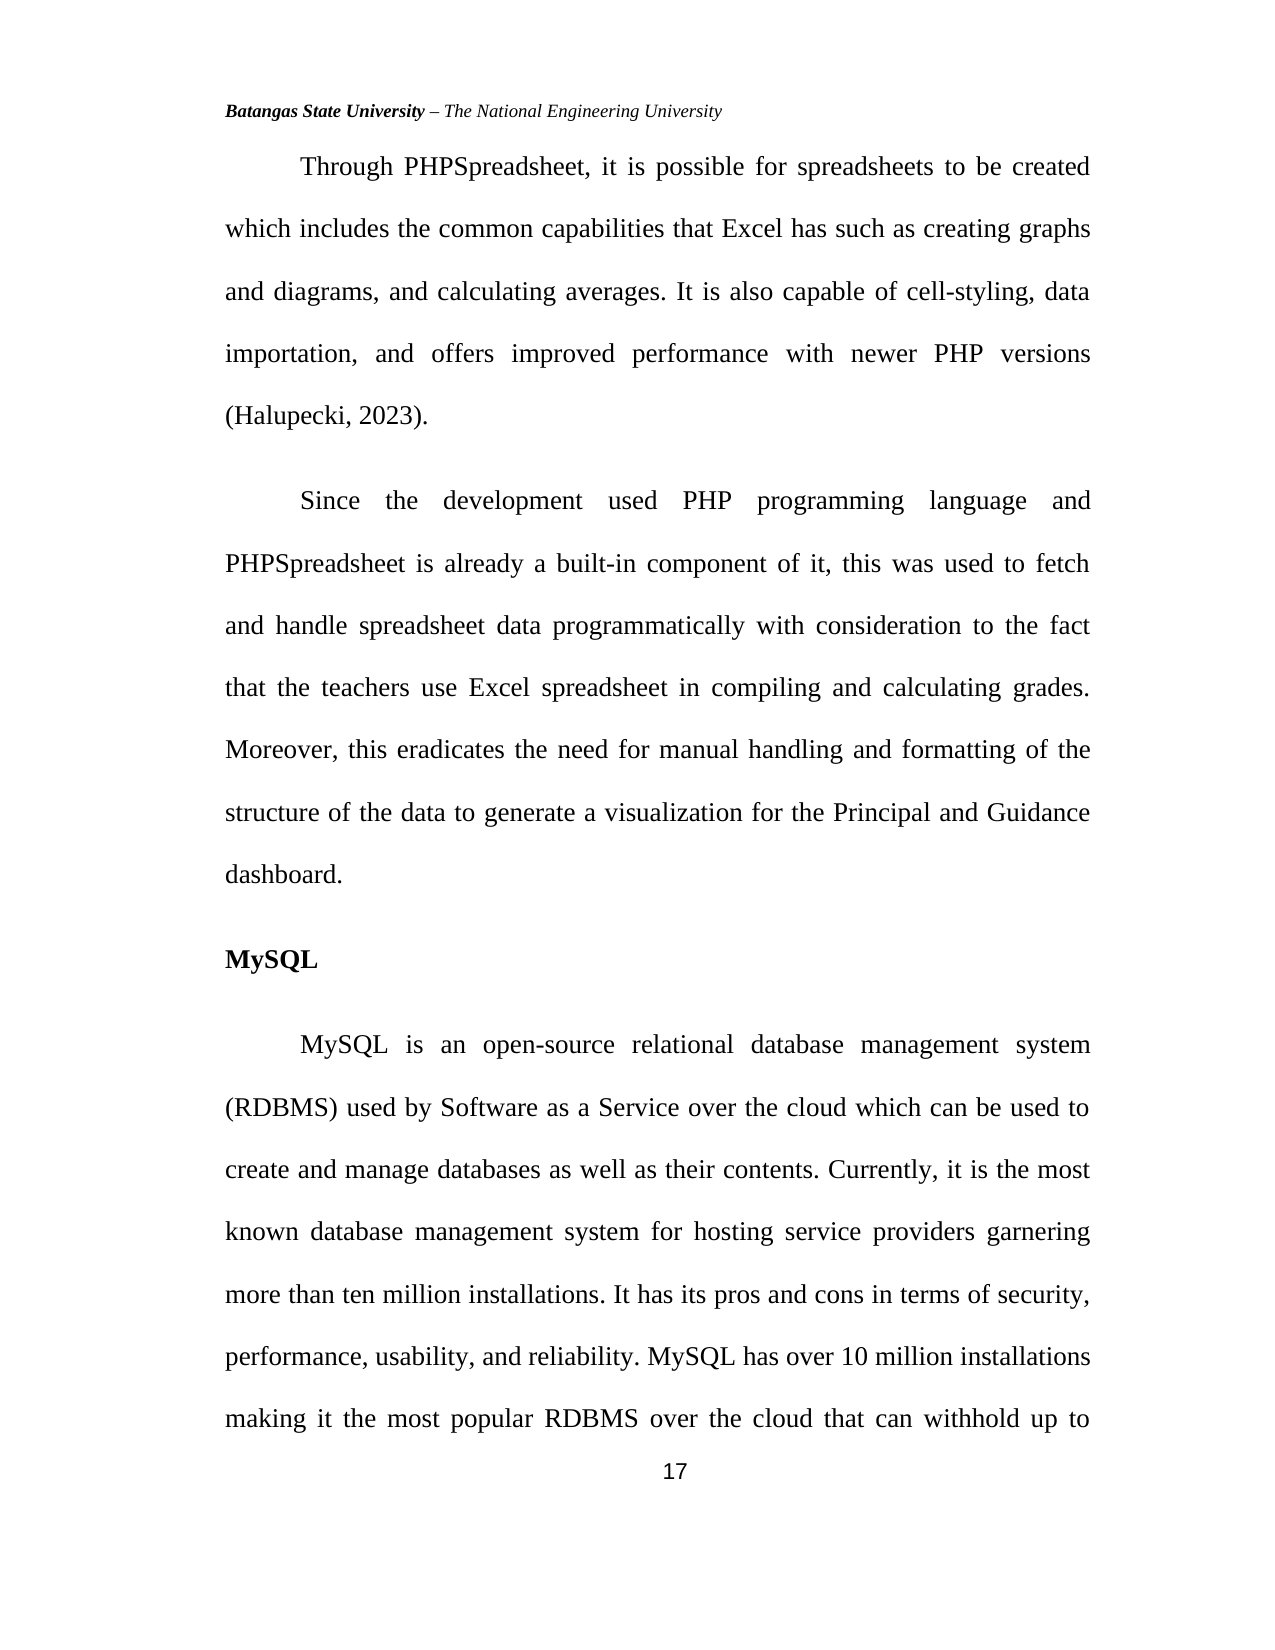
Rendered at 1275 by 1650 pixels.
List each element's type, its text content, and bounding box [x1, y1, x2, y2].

text Since the development used PHP programming language and PHPSpreadsheet is already a built-in component of it, this was used to fetch and handle spreadsheet data programmatically with consideration to the fact that the teachers use Excel spreadsheet in compiling and calculating grades. Moreover, this eradicates the need for manual handling and formatting of the structure of the data to generate a visualization for the Principal and Guidance dashboard. [225, 484, 1092, 889]
text Through PHPSpreadsheet, it is possible for spreadsheets to be created which includes the common capabilities that Excel has such as creating graphs and diagrams, and calculating averages. It is also capable of cell-styling, data importation, and offers improved performance with newer PHP versions (Halupecki, 2023). [225, 150, 1092, 430]
text MySQL [225, 943, 1092, 974]
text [225, 1028, 1092, 1433]
